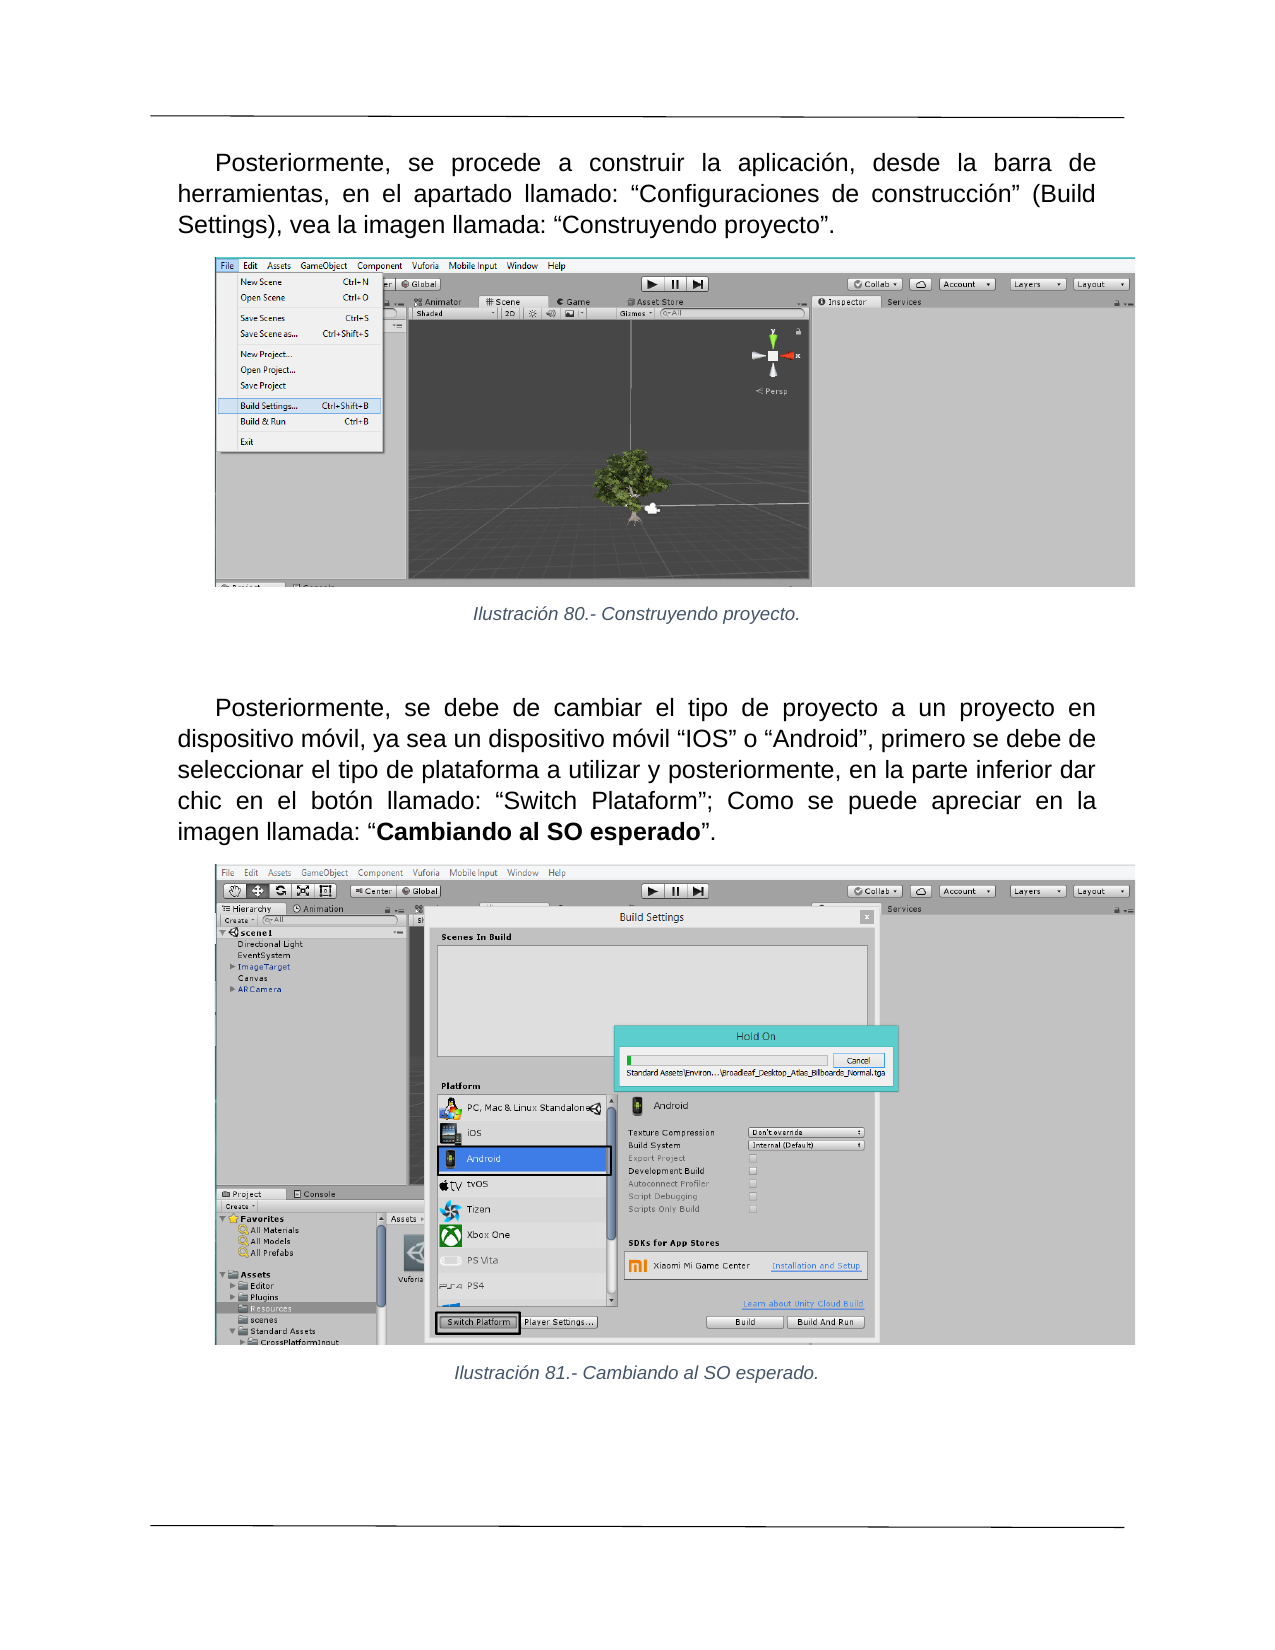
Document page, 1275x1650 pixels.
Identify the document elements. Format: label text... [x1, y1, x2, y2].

text Posteriormente, se procede a construir la aplicación, desde la barra de herramientas, en el apartado llamado: “Configuraciones de construcción” (Build Settings), vea la imagen llamada: “Construyendo proyecto”. [177, 148, 1098, 238]
text Ilustración 80.- Construyendo proyecto. [177, 603, 1098, 624]
picture [214, 864, 1136, 1345]
text Posteriormente, se debe de cambiar el tipo de proyecto a un proyecto en dispositivo móvil, ya sea un dispositivo móvil “IOS” o “Android”, primero se debe de seleccionar el tipo de plataforma a utilizar y posteriormente, en la parte inferior dar chic en el botón llamado: “Switch Plataform”; Como se puede apreciar en la imagen llamada: “Cambiando al SO esperado”. [177, 693, 1098, 846]
text Ilustración 81.- Cambiando al SO esperado. [177, 1361, 1098, 1383]
picture [214, 257, 1136, 587]
